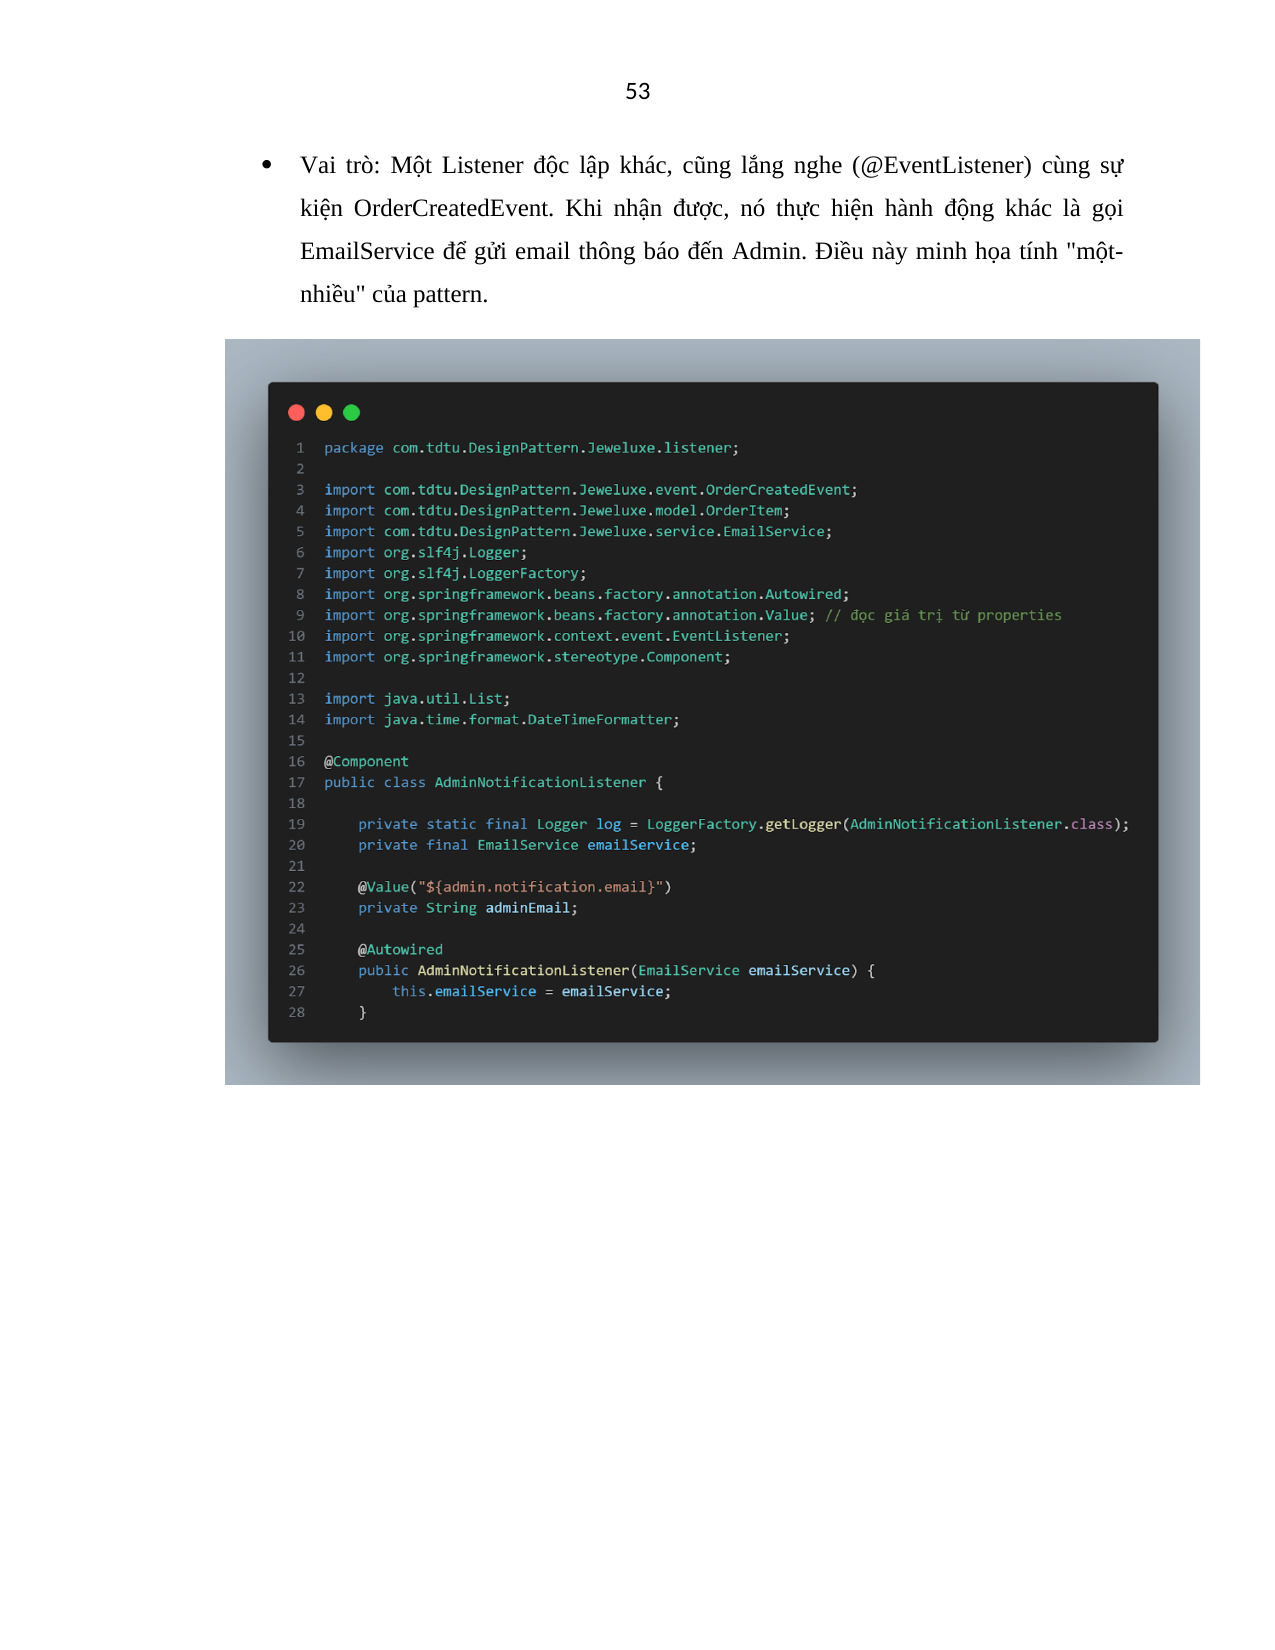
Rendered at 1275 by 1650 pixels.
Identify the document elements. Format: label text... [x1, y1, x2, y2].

list Vai trò: Một Listener độc lập khác, cũng lắng nghe (@EventListener) cùng sự kiện OrderCreatedEvent. Khi nhận được, nó thực hiện hành động khác là gọi EmailService để gửi email thông báo đến Admin. Điều này minh họa tính "một-nhiều" của pattern. [262, 150, 1125, 308]
picture [225, 339, 1200, 1085]
